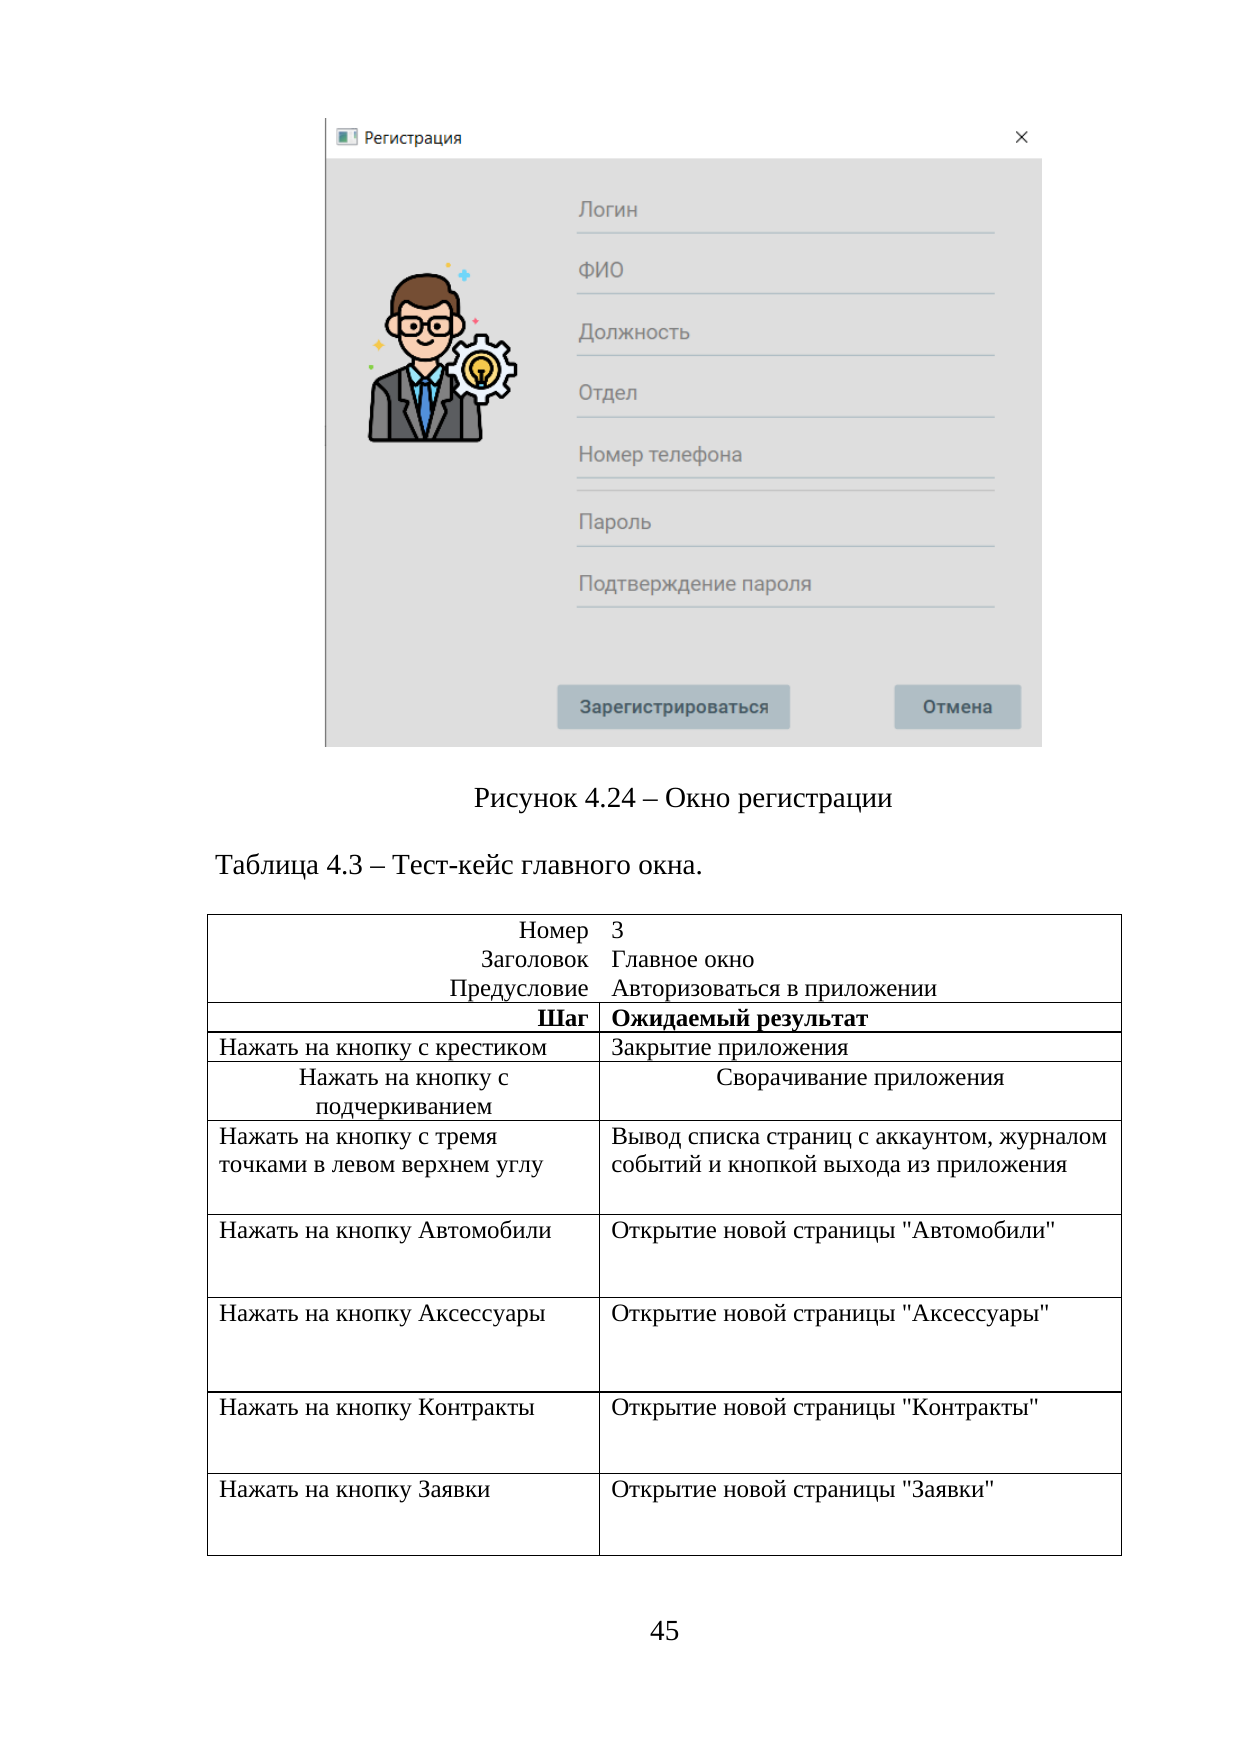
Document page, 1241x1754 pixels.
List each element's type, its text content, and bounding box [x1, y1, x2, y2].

table_cell Вывод списка страниц с аккаунтом, журналом событий и кнопкой выхода из приложения [600, 1121, 1121, 1214]
table_cell Нажать на кнопку Аксессуары [208, 1298, 599, 1391]
text Таблица 4.3 – Тест-кейс главного окна. [177, 847, 1152, 881]
table_cell Авторизоваться в приложении [600, 973, 1121, 1002]
table_header 3 [600, 915, 1121, 944]
table_cell Заголовок [208, 944, 600, 973]
table_cell Шаг [208, 1003, 599, 1031]
table_cell Закрытие приложения [600, 1033, 1121, 1061]
table_cell Открытие новой страницы "Заявки" [600, 1474, 1121, 1555]
table_cell Ожидаемый результат [600, 1003, 1121, 1031]
table_cell Открытие новой страницы "Автомобили" [600, 1215, 1121, 1297]
table_cell Главное окно [600, 944, 1121, 973]
table_cell Открытие новой страницы "Контракты" [600, 1393, 1121, 1473]
table_cell Нажать на кнопку с крестиком [208, 1033, 599, 1061]
text Рисунок 4.24 – Окно регистрации [177, 780, 1152, 814]
table_cell Предусловие [208, 973, 600, 1002]
table_header Номер [208, 915, 600, 944]
table_cell Нажать на кнопку Автомобили [208, 1215, 599, 1297]
table_cell Сворачивание приложения [600, 1062, 1121, 1120]
table_cell Нажать на кнопку Контракты [208, 1393, 599, 1473]
table_cell Нажать на кнопку с подчеркиванием [208, 1062, 599, 1120]
table_cell Нажать на кнопку Заявки [208, 1474, 599, 1555]
table_cell Открытие новой страницы "Аксессуары" [600, 1298, 1121, 1391]
picture [324, 118, 1042, 747]
table_cell Нажать на кнопку с тремя точками в левом верхнем углу [208, 1121, 599, 1214]
